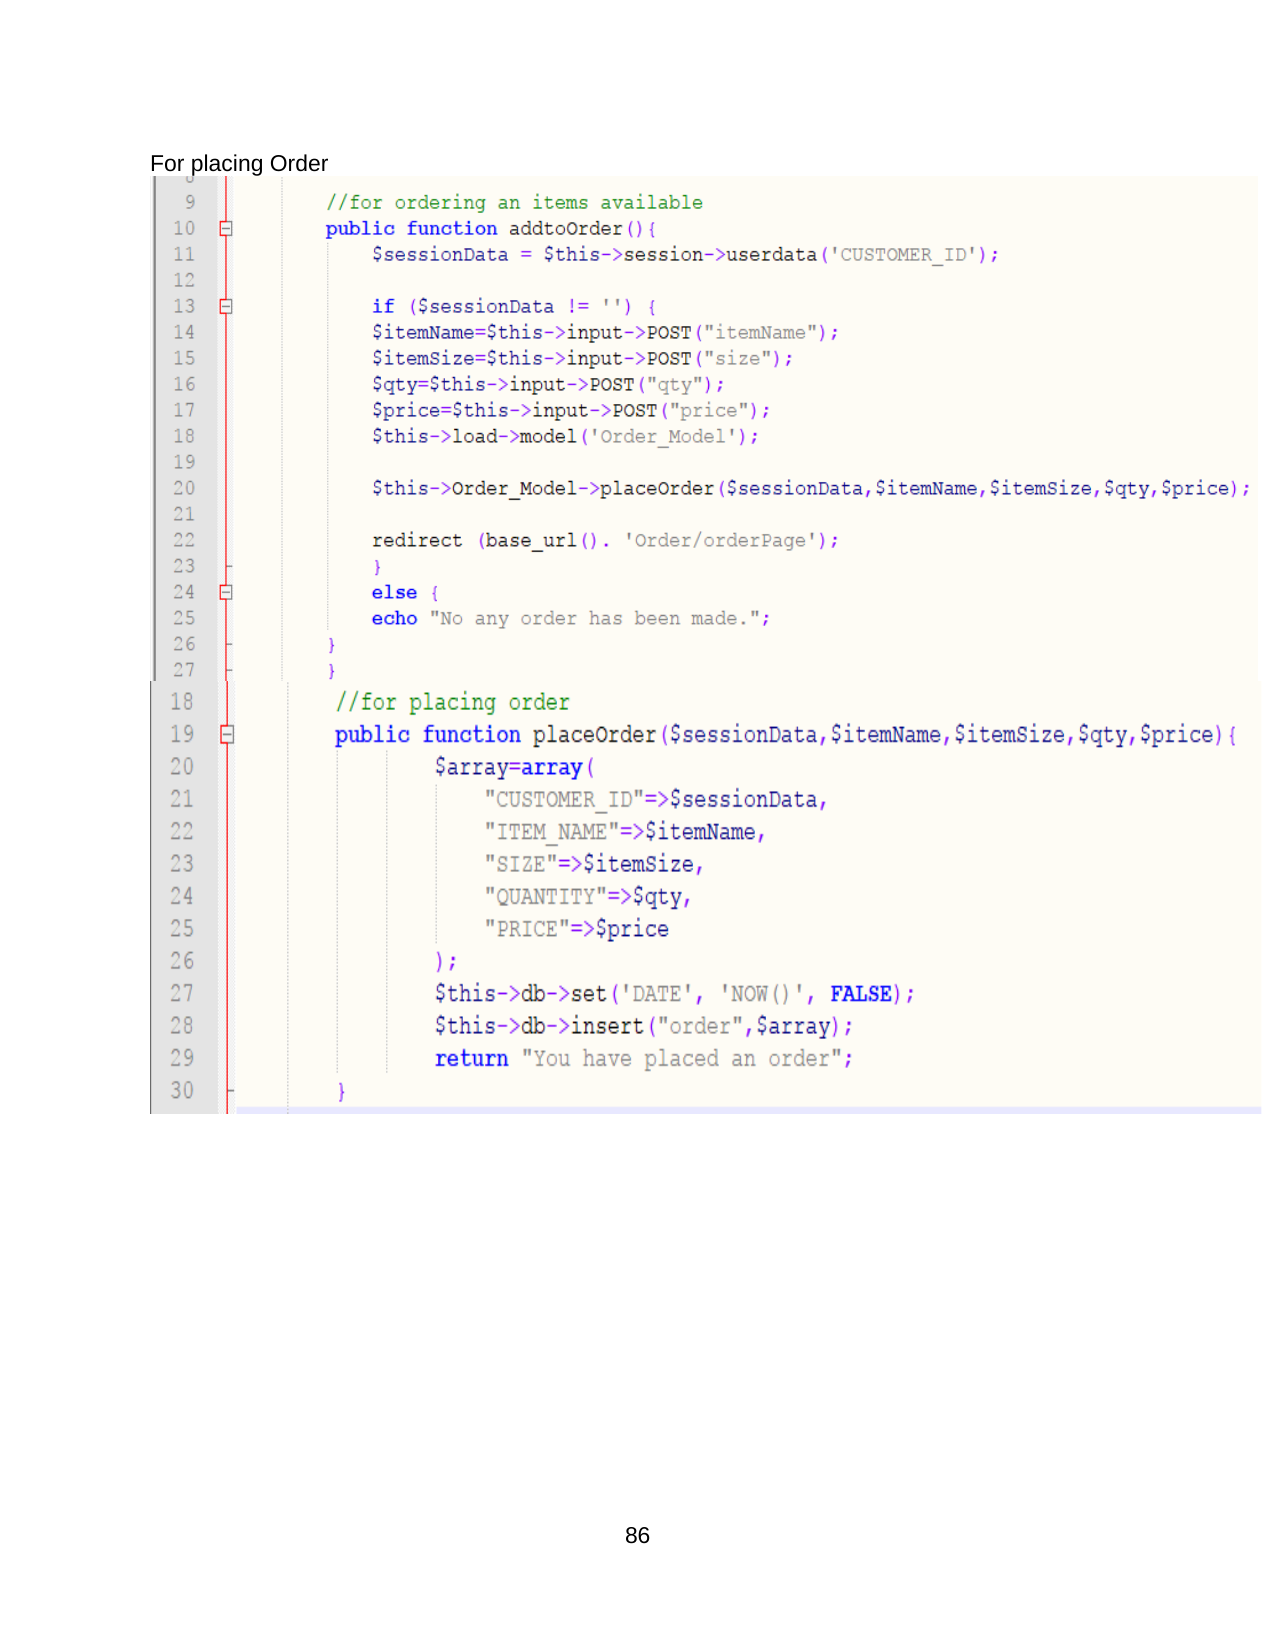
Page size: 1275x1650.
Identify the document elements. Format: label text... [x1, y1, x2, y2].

text For placing Order [150, 150, 1125, 176]
picture [150, 176, 1262, 1114]
